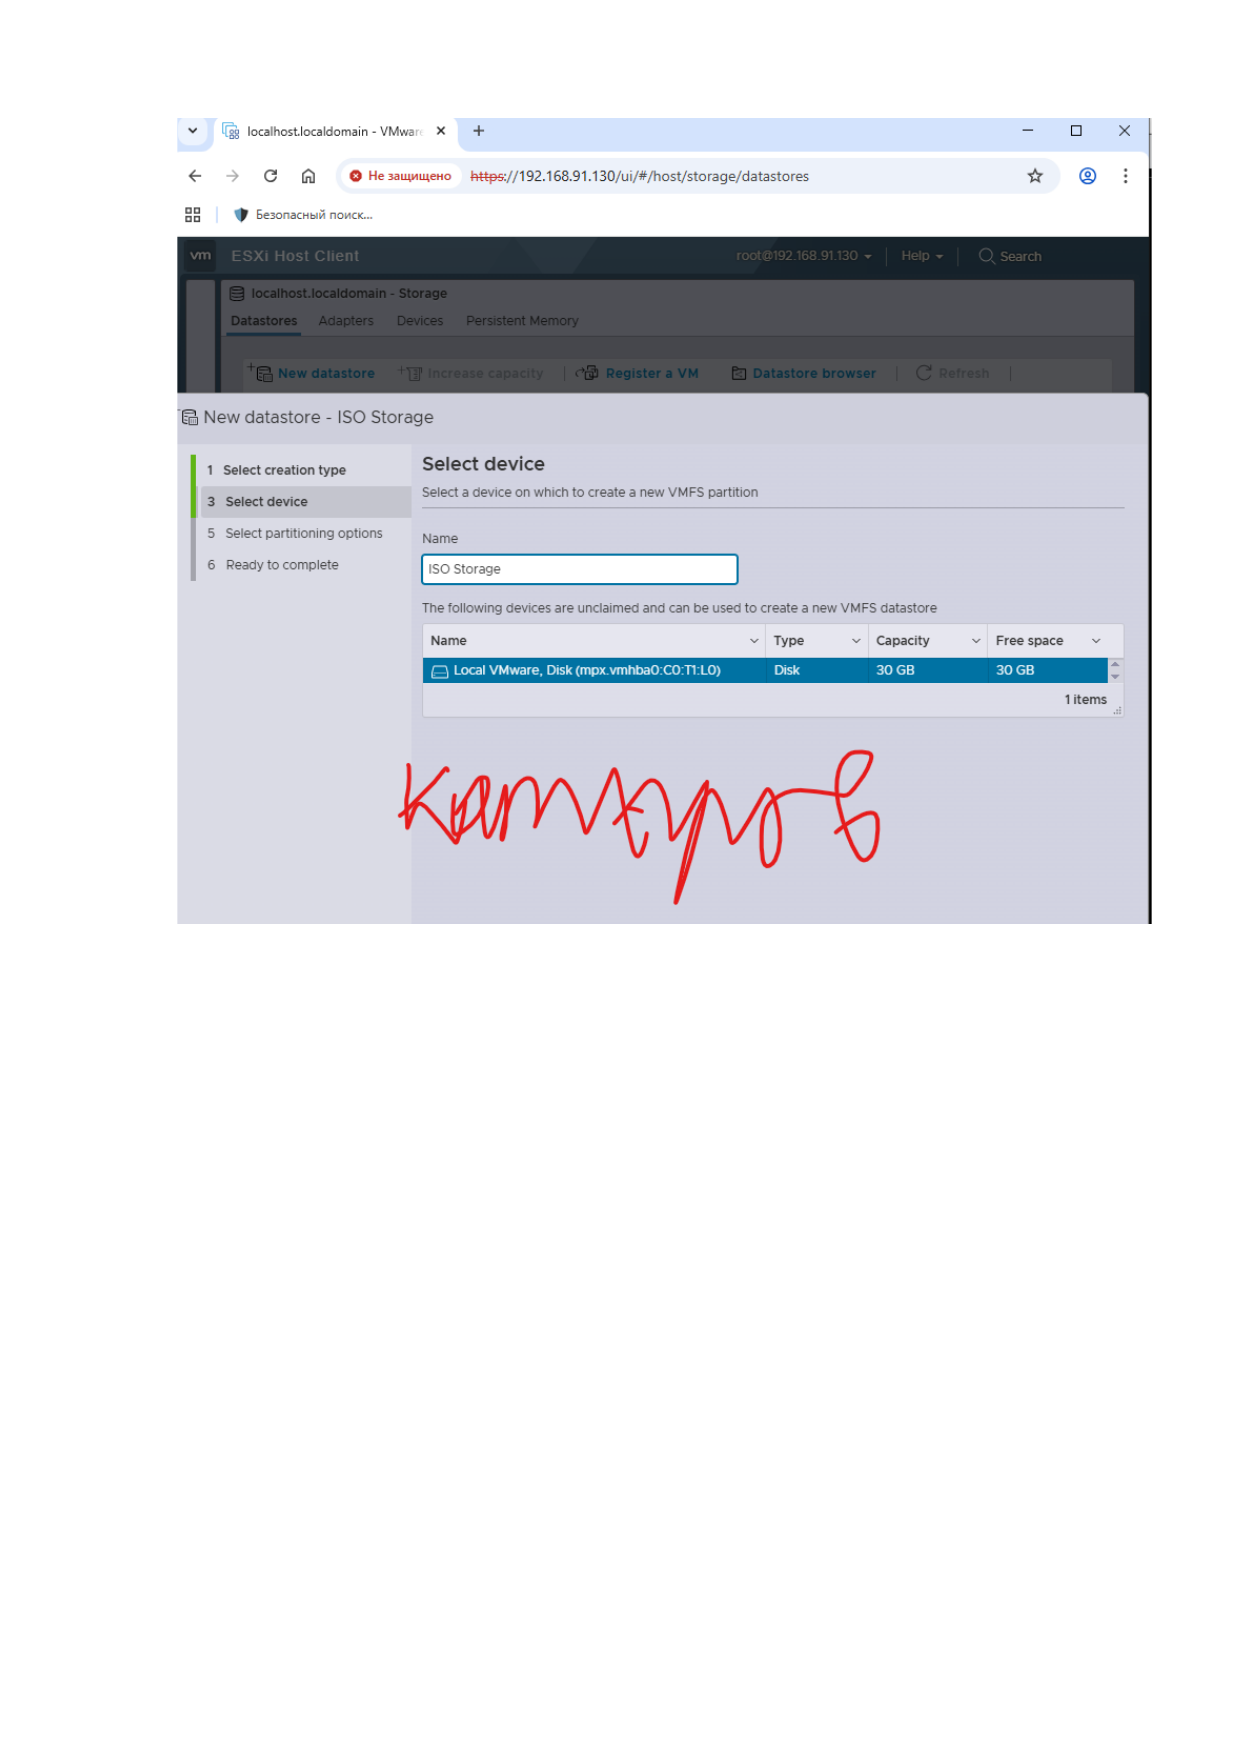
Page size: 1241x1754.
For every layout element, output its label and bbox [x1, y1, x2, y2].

picture [177, 118, 1152, 924]
